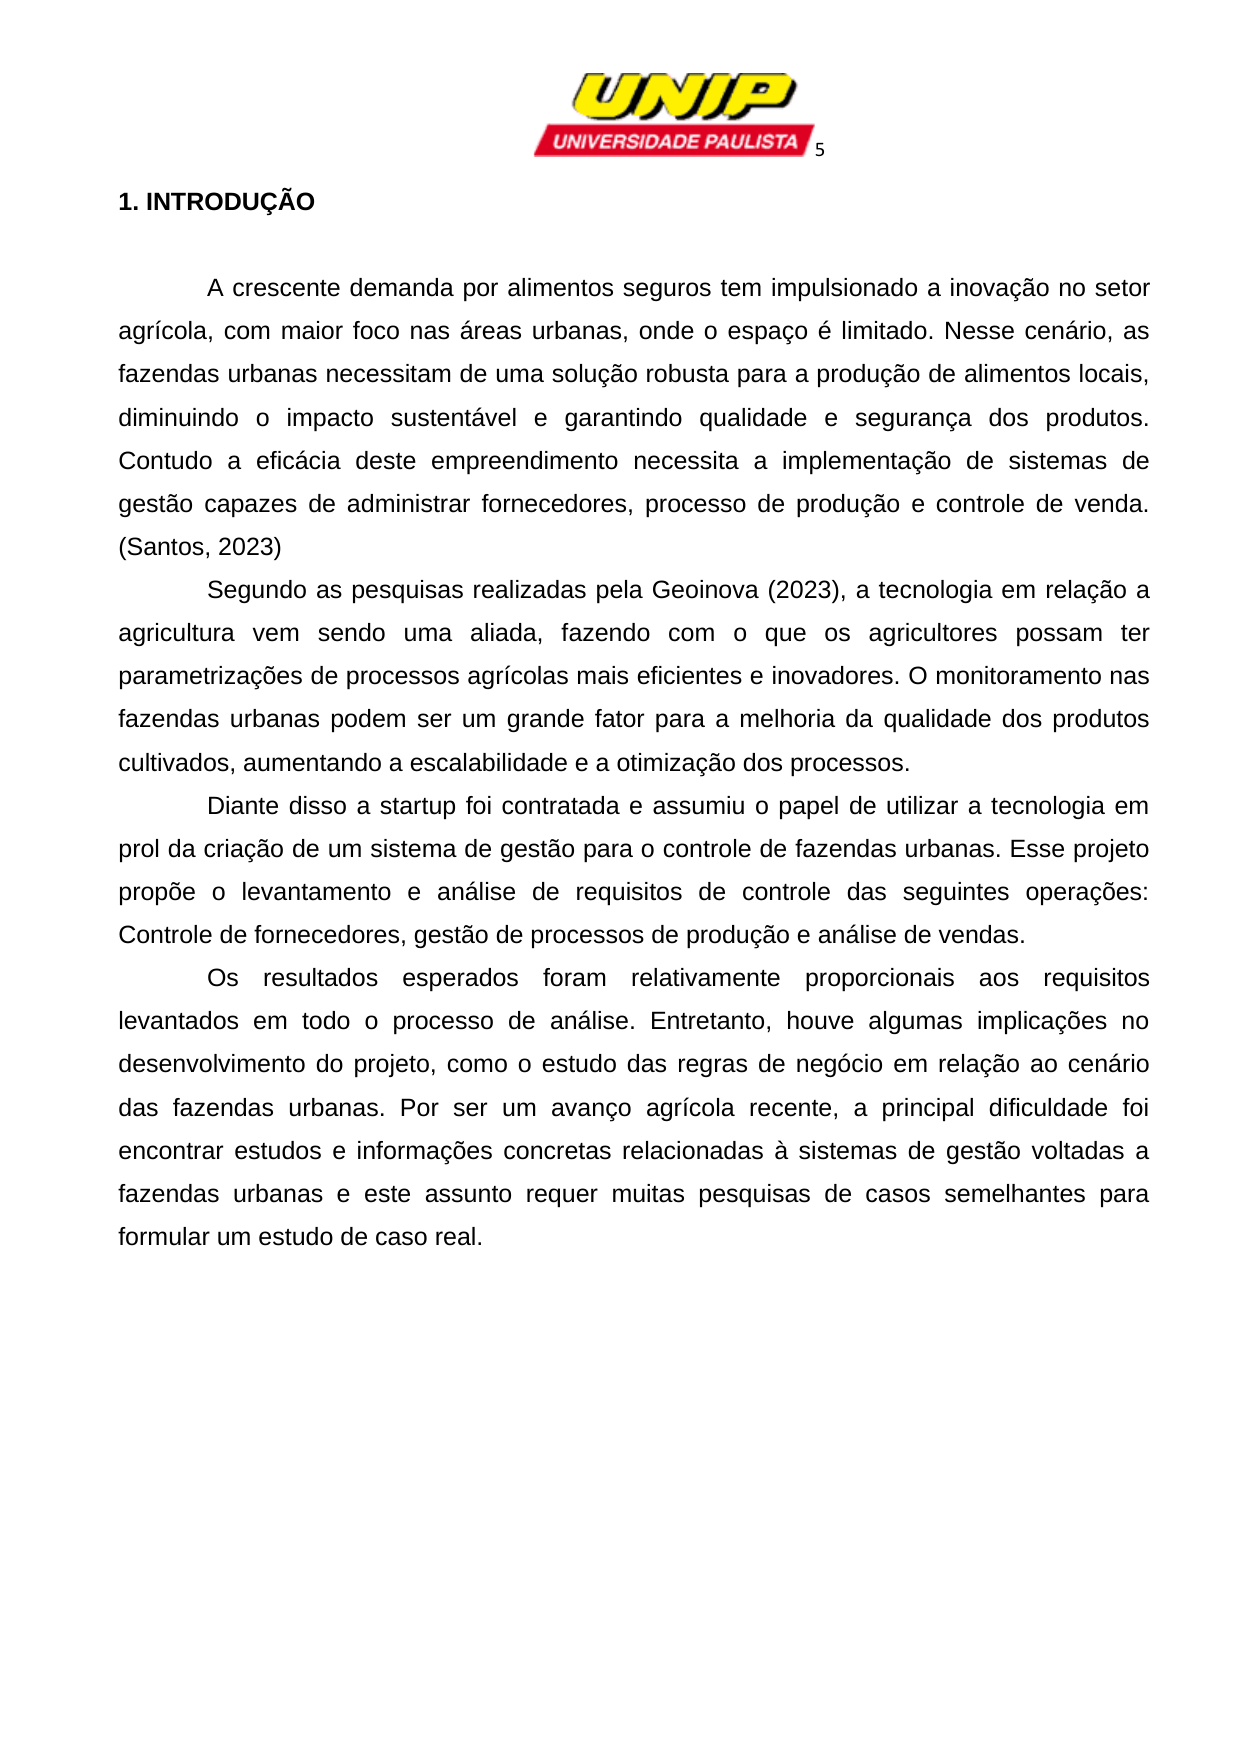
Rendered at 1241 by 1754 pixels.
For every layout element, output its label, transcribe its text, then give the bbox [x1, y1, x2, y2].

text Os resultados esperados foram relativamente proporcionais aos requisitos levantados em todo o processo de análise. Entretanto, houve algumas implicações no desenvolvimento do projeto, como o estudo das regras de negócio em relação ao cenário das fazendas urbanas. Por ser um avanço agrícola recente, a principal dificuldade foi encontrar estudos e informações concretas relacionadas à sistemas de gestão voltadas a fazendas urbanas e este assunto requer muitas pesquisas de casos semelhantes para formular um estudo de caso real. [118, 963, 1152, 1251]
text Diante disso a startup foi contratada e assumiu o papel de utilizar a tecnologia em prol da criação de um sistema de gestão para o controle de fazendas urbanas. Esse projeto propõe o levantamento e análise de requisitos de controle das seguintes operações: Controle de fornecedores, gestão de processos de produção e análise de vendas. [118, 791, 1152, 949]
picture [533, 73, 815, 157]
text A crescente demanda por alimentos seguros tem impulsionado a inovação no setor agrícola, com maior foco nas áreas urbanas, onde o espaço é limitado. Nesse cenário, as fazendas urbanas necessitam de uma solução robusta para a produção de alimentos locais, diminuindo o impacto sustentável e garantindo qualidade e segurança dos produtos. Contudo a eficácia deste empreendimento necessita a implementação de sistemas de gestão capazes de administrar fornecedores, processo de produção e controle de venda. (Santos, 2023) [118, 273, 1152, 561]
text 1. INTRODUÇÃO [118, 187, 1152, 216]
text Segundo as pesquisas realizadas pela Geoinova (2023), a tecnologia em relação a agricultura vem sendo uma aliada, fazendo com o que os agricultores possam ter parametrizações de processos agrícolas mais eficientes e inovadores. O monitoramento nas fazendas urbanas podem ser um grande fator para a melhoria da qualidade dos produtos cultivados, aumentando a escalabilidade e a otimização dos processos. [118, 575, 1152, 776]
